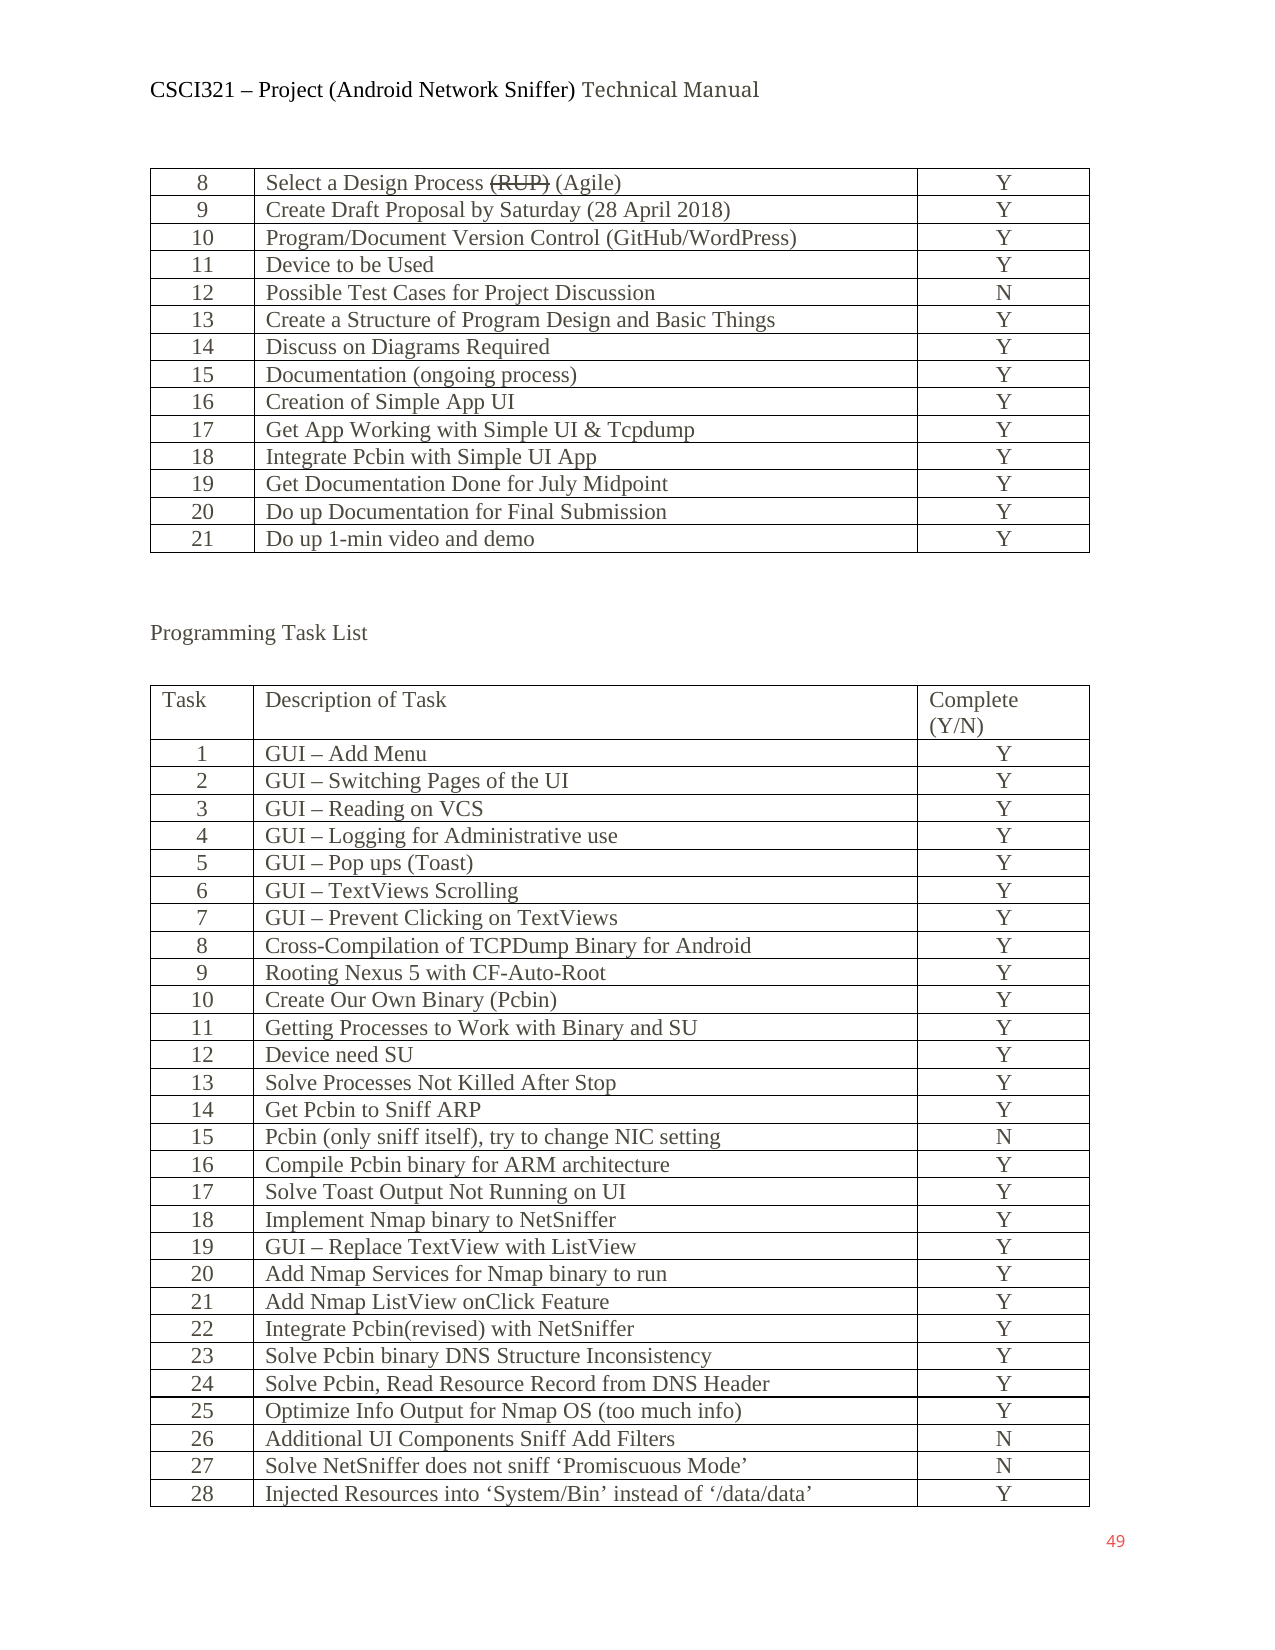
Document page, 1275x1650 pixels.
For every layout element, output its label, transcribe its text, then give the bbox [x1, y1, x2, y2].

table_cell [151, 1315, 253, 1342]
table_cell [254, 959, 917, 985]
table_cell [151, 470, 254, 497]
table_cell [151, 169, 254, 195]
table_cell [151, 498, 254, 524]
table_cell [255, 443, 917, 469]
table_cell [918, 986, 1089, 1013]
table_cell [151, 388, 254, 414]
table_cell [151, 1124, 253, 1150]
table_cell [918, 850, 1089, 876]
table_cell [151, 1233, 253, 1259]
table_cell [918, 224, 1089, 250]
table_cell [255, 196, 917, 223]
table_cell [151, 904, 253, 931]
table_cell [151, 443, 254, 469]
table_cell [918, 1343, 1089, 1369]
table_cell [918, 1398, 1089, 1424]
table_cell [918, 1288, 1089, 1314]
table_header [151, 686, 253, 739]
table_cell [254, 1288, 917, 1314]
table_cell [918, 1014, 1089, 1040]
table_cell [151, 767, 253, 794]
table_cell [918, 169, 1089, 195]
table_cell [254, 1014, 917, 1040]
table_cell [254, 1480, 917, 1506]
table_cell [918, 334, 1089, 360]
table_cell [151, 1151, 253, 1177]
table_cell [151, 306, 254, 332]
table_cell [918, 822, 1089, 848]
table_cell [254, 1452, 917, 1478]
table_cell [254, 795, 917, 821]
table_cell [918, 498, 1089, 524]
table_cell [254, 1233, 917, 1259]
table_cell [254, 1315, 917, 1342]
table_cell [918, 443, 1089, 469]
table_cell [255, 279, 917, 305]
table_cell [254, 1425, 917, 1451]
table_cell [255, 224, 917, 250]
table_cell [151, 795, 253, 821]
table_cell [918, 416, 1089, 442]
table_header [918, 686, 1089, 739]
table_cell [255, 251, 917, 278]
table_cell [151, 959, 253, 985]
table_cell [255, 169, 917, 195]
text Programming Task List [150, 619, 1125, 645]
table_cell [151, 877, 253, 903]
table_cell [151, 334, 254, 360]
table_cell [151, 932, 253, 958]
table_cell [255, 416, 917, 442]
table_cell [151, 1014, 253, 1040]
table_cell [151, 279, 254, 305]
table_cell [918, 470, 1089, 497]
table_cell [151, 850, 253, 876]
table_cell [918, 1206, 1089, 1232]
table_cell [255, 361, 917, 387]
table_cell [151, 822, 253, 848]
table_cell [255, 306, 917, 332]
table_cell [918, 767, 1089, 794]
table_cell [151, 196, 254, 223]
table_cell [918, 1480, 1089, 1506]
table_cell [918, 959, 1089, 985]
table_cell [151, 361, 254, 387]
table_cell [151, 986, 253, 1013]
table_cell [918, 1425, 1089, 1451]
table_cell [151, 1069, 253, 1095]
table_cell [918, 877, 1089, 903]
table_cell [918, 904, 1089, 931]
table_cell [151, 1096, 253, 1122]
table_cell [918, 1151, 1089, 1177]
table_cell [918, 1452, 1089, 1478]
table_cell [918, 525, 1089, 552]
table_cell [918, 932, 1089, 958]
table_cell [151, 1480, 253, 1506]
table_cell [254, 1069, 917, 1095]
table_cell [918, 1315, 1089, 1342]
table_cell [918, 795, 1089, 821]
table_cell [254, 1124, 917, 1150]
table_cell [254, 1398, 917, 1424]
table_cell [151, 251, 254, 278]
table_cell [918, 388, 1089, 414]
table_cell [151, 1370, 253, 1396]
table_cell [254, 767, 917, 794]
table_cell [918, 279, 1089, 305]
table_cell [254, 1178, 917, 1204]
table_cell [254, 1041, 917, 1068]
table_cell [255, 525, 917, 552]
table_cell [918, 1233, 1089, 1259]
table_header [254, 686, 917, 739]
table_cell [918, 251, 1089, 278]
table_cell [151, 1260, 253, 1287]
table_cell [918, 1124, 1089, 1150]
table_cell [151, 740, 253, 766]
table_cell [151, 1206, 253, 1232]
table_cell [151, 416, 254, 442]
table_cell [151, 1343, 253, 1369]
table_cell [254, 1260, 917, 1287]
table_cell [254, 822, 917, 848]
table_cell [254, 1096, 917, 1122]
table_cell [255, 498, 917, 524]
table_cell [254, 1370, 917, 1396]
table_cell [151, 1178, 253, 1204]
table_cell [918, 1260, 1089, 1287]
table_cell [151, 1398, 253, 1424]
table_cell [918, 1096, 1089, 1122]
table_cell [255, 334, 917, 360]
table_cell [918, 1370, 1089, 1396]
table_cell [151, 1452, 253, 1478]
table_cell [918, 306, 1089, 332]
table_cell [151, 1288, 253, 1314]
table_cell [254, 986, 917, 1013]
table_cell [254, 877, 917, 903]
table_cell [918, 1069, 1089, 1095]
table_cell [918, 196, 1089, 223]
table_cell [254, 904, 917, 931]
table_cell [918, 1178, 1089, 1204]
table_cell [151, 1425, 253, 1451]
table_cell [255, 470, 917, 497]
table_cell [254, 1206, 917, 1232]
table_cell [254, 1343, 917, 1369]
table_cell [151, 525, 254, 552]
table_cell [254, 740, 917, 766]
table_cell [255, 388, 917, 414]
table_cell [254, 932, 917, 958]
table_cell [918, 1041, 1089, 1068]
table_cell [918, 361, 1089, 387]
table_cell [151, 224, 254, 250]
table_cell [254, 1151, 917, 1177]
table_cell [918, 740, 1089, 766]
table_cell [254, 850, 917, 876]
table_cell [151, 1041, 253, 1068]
